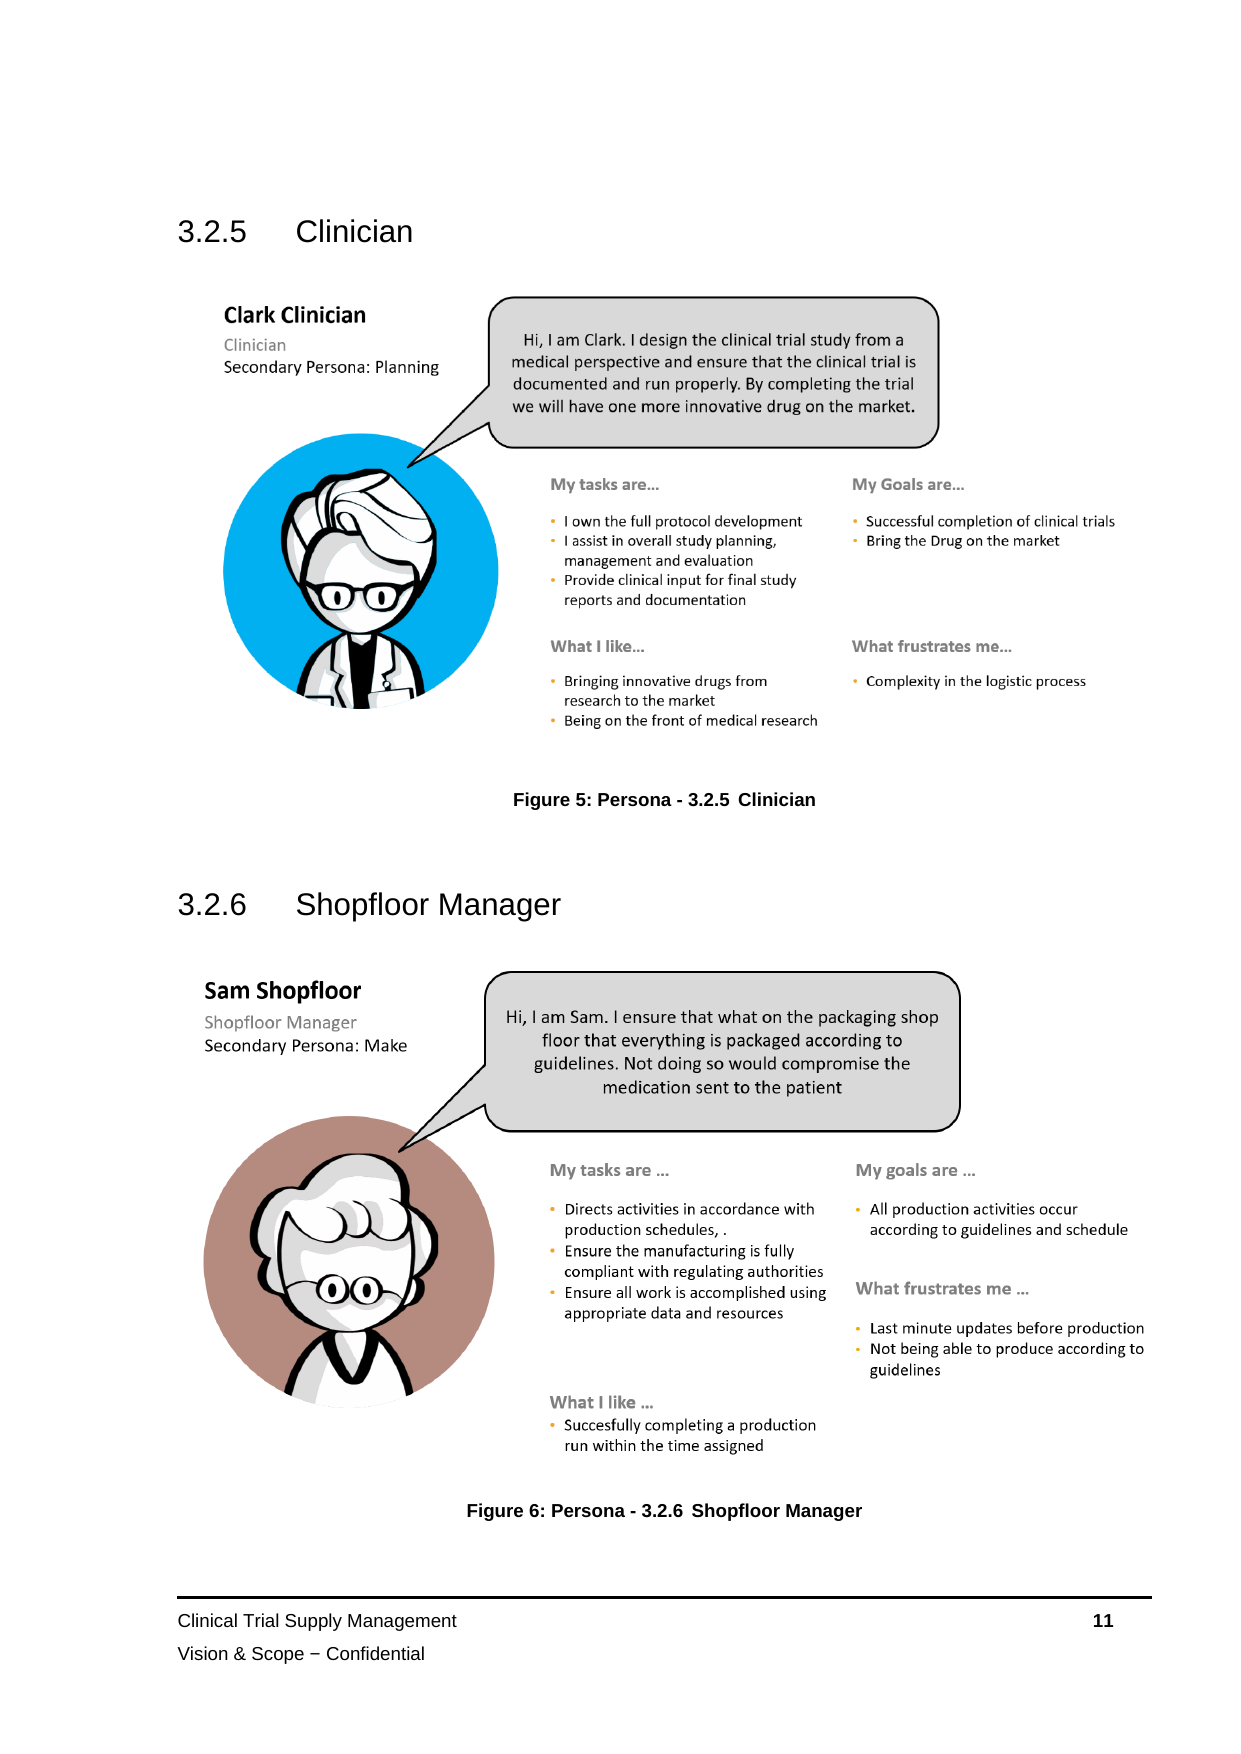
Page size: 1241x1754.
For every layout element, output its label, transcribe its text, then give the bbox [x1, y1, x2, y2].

picture [177, 960, 1152, 1466]
picture [207, 287, 1122, 755]
subtitle Shopfloor Manager [177, 886, 1152, 923]
text Figure 6: Persona - 3.2.6 Shopfloor Manager [177, 1500, 1152, 1521]
text Figure 5: Persona - 3.2.5 Clinician [177, 789, 1152, 811]
subtitle Clinician [177, 213, 1152, 250]
